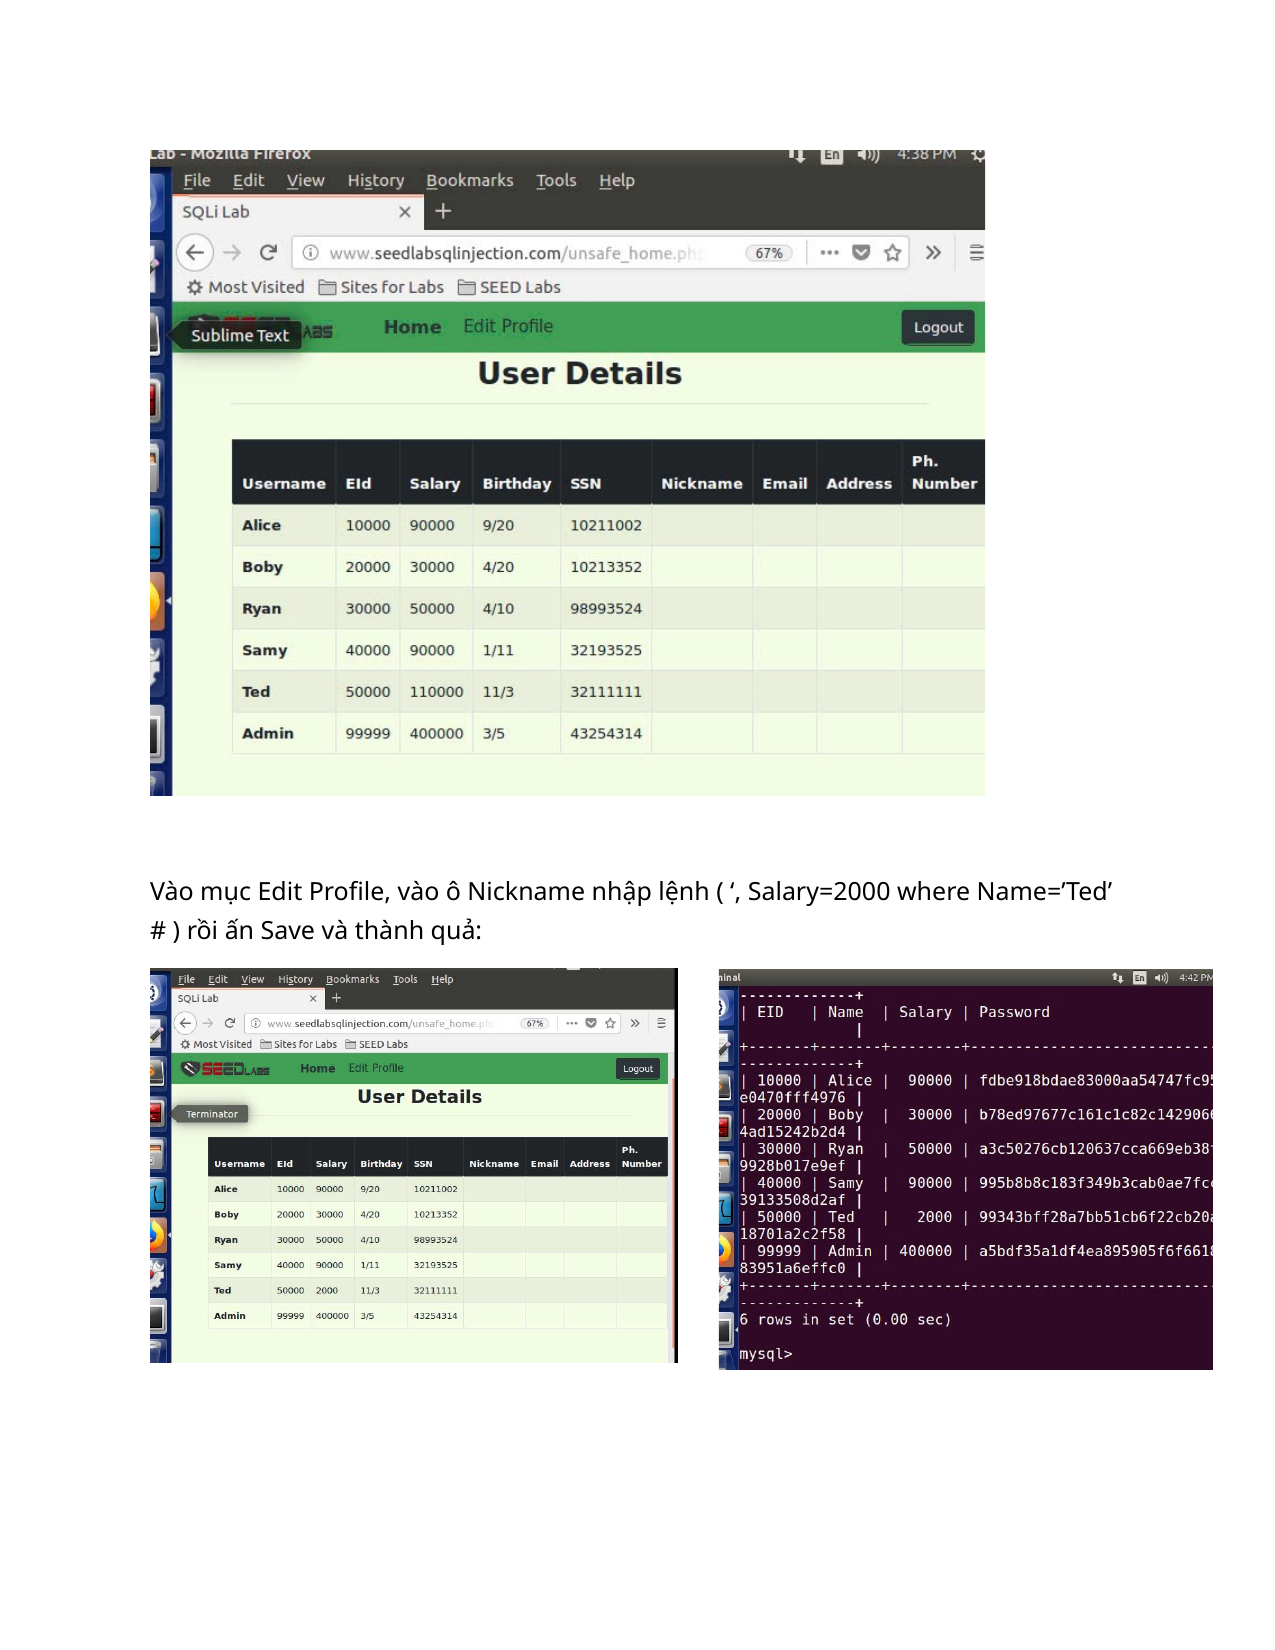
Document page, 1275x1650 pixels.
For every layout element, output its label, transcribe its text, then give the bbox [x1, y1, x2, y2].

picture [150, 150, 986, 796]
picture [150, 968, 678, 1363]
picture [718, 969, 1213, 1370]
text Vào mục Edit Profile, vào ô Nickname nhập lệnh ( ‘, Salary=2000 where Name=’Ted’ # ) rồi ấn Save và thành quả: [150, 873, 1125, 946]
